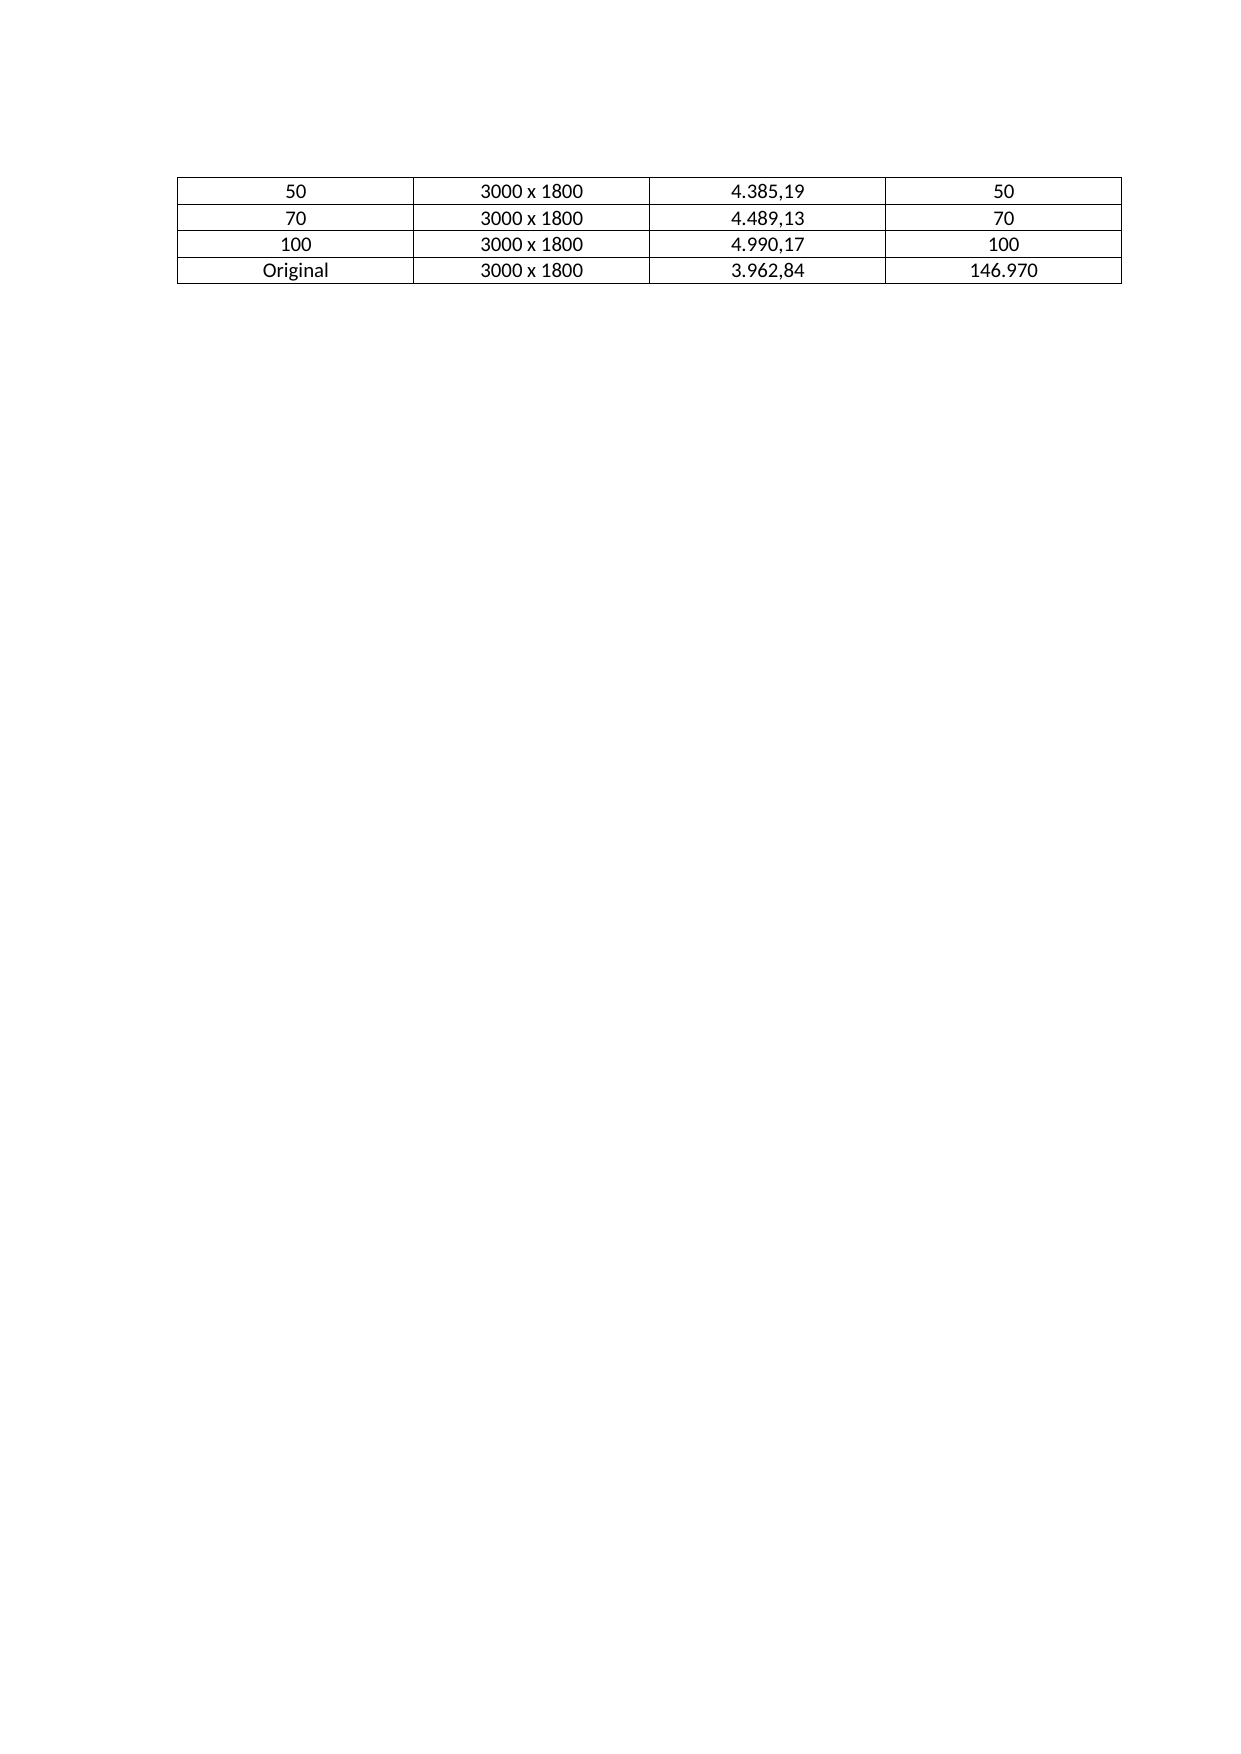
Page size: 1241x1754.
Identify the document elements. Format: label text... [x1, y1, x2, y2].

table_cell 50 [886, 178, 1121, 204]
table_cell 4.385,19 [650, 178, 885, 204]
table_cell 100 [178, 231, 413, 257]
table_cell 100 [886, 231, 1121, 257]
table_cell 3000 x 1800 [414, 178, 649, 204]
table_cell 4.990,17 [650, 231, 885, 257]
table_cell 146.970 [886, 258, 1121, 283]
table_cell 4.489,13 [650, 205, 885, 230]
table_cell Original [178, 258, 413, 283]
table_cell 50 [178, 178, 413, 204]
table_cell 3000 x 1800 [414, 231, 649, 257]
table_cell 70 [886, 205, 1121, 230]
table_cell 3.962,84 [650, 258, 885, 283]
table_cell 3000 x 1800 [414, 205, 649, 230]
table_cell 70 [178, 205, 413, 230]
table_cell 3000 x 1800 [414, 258, 649, 283]
